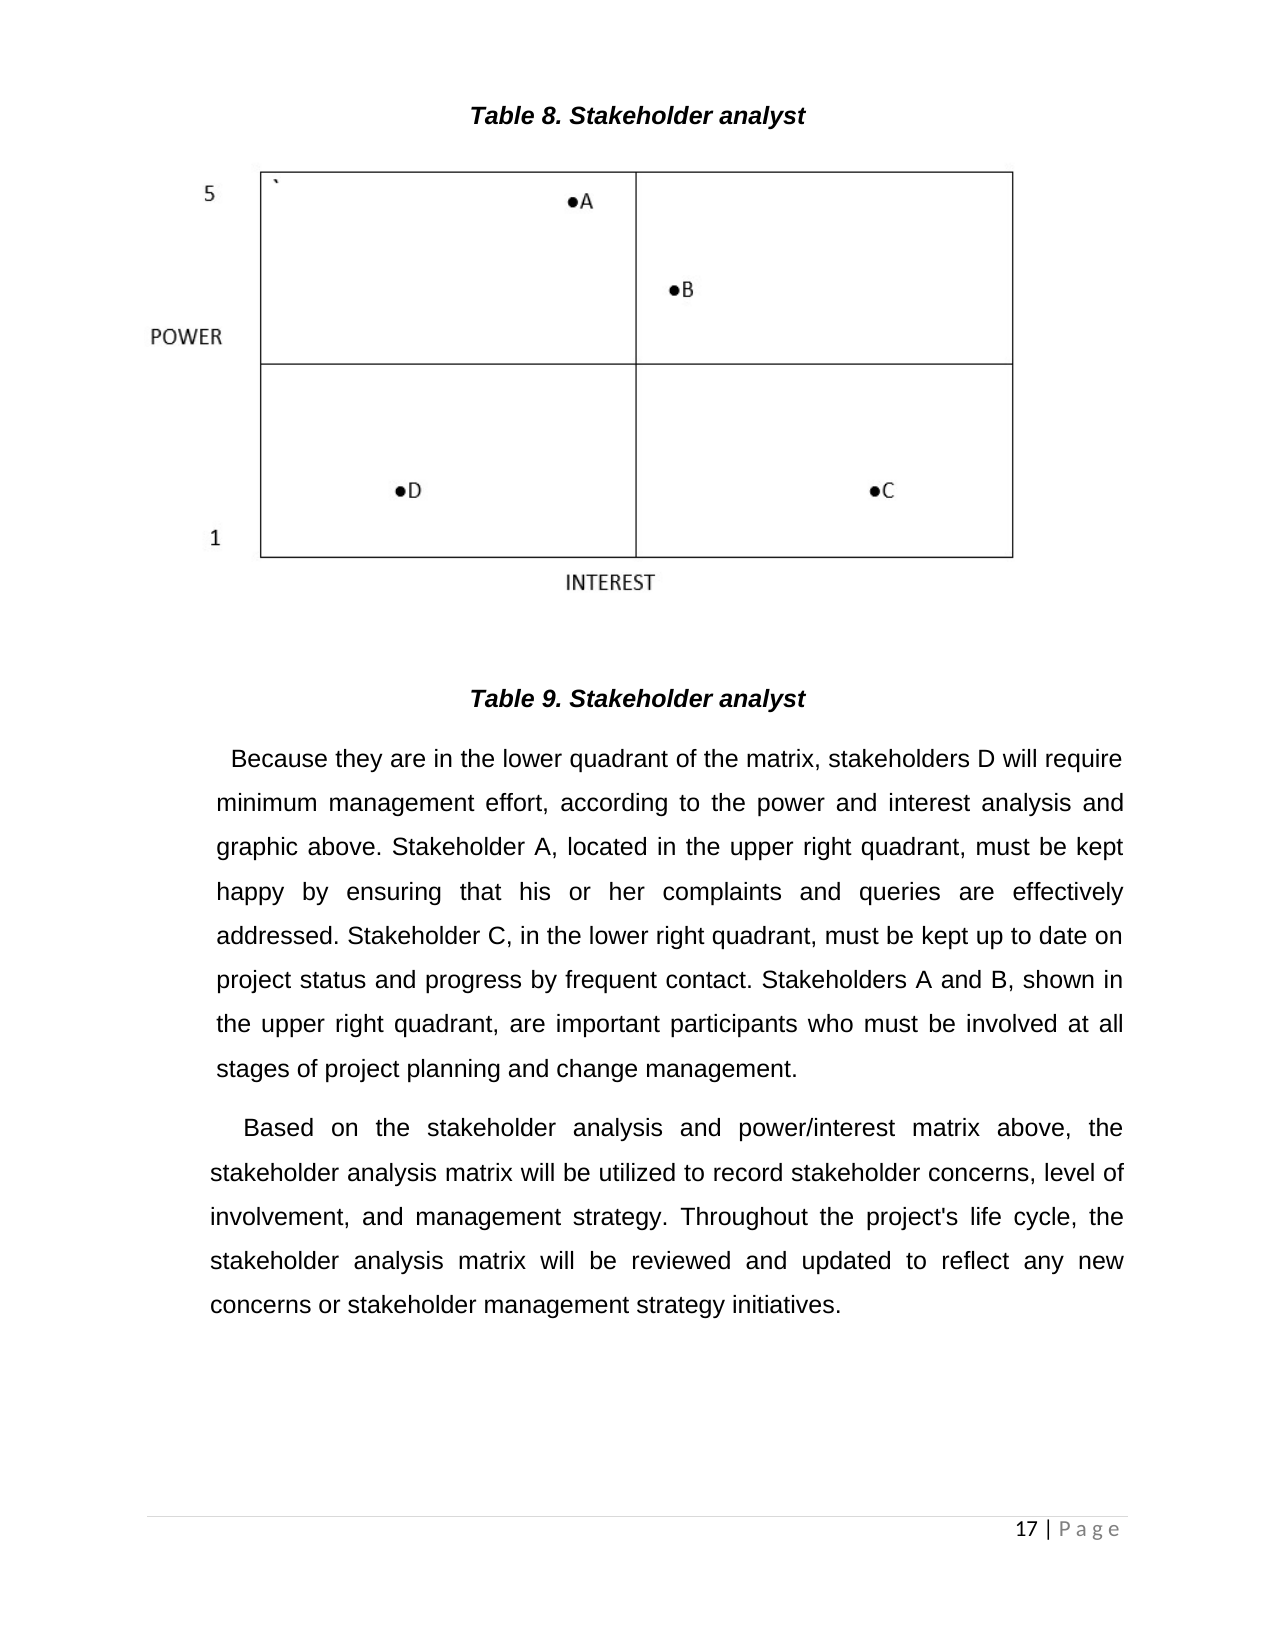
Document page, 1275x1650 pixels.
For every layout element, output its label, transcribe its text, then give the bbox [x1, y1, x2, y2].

subtitle Table 9. Stakeholder analyst [357, 684, 918, 712]
picture [144, 132, 1077, 617]
subtitle Table 8. Stakeholder analyst [357, 101, 918, 129]
text Based on the stakeholder analysis and power/interest matrix above, the stakeholder analysis matrix will be utilized to record stakeholder concerns, level of involvement, and management strategy. Throughout the project's life cycle, the stakeholder analysis matrix will be reviewed and updated to reflect any new concerns or stakeholder management strategy initiatives. [209, 1113, 1125, 1319]
text Because they are in the lower quadrant of the matrix, stakeholders D will require minimum management effort, according to the power and interest analysis and graphic above. Stakeholder A, located in the upper right quadrant, must be kept happy by ensuring that his or her complaints and queries are effectively addressed. Stakeholder C, in the lower right quadrant, must be kept up to date on project status and progress by frequent contact. Stakeholders A and B, shown in the upper right quadrant, are important participants who must be involved at all stages of project planning and change management. [216, 744, 1125, 1082]
